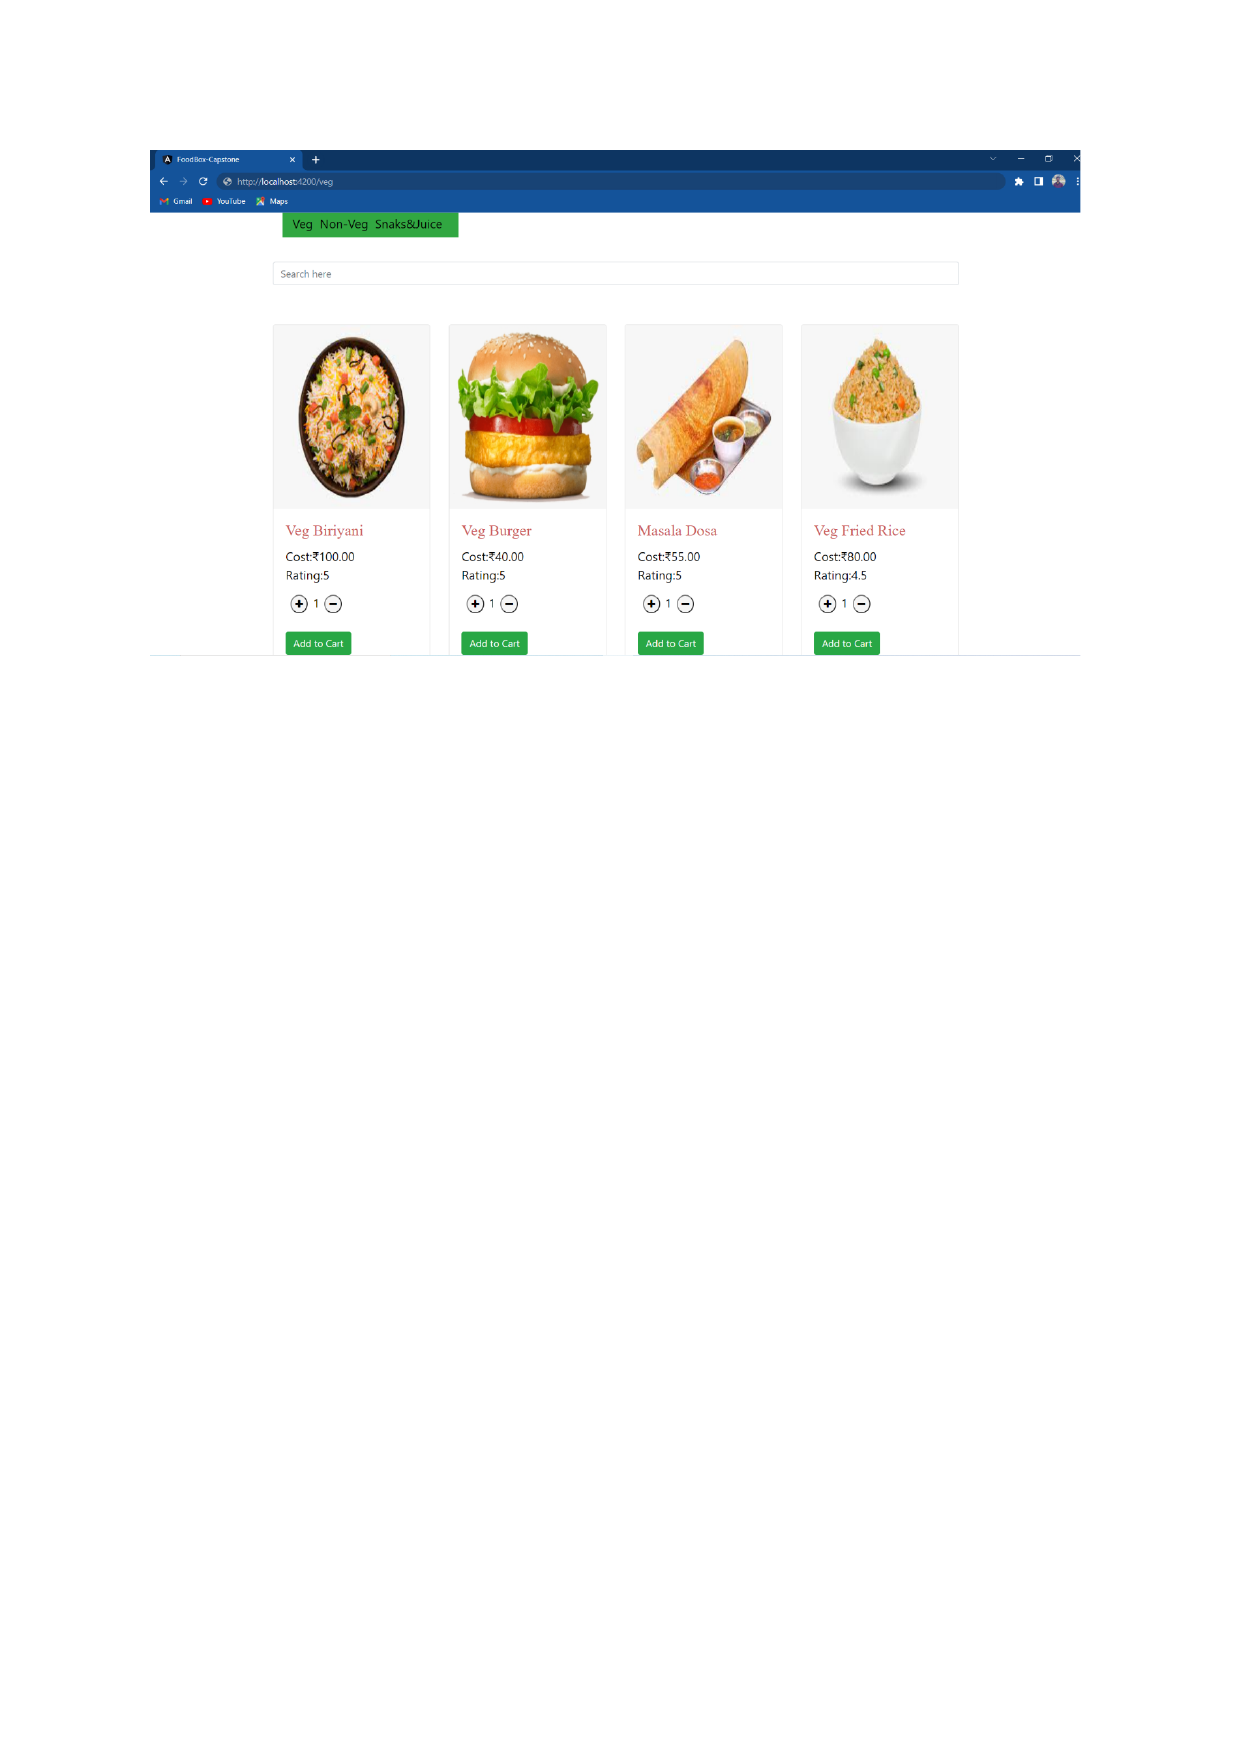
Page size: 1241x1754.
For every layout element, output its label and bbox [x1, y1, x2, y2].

picture [150, 150, 1081, 656]
